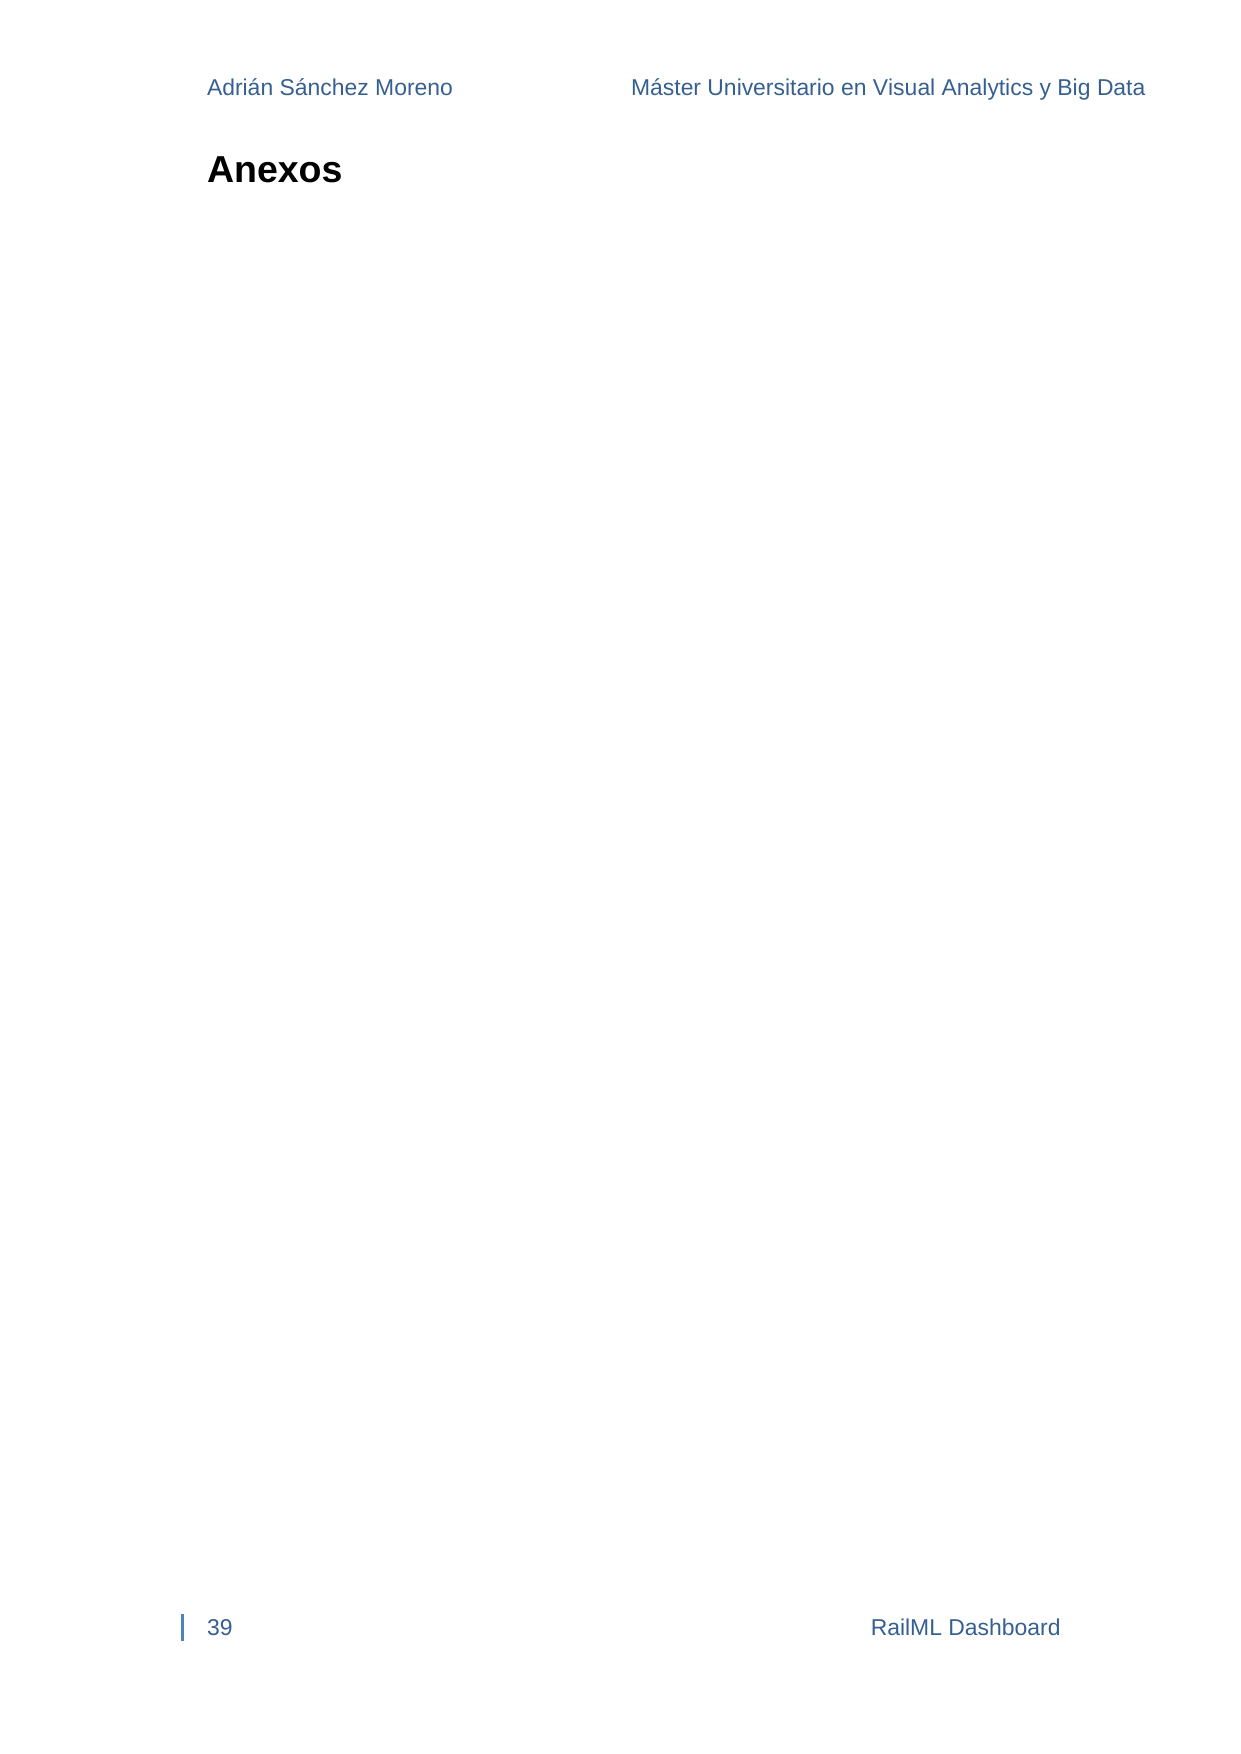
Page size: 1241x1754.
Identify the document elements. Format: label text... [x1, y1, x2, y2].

subtitle Anexos [207, 148, 1152, 191]
